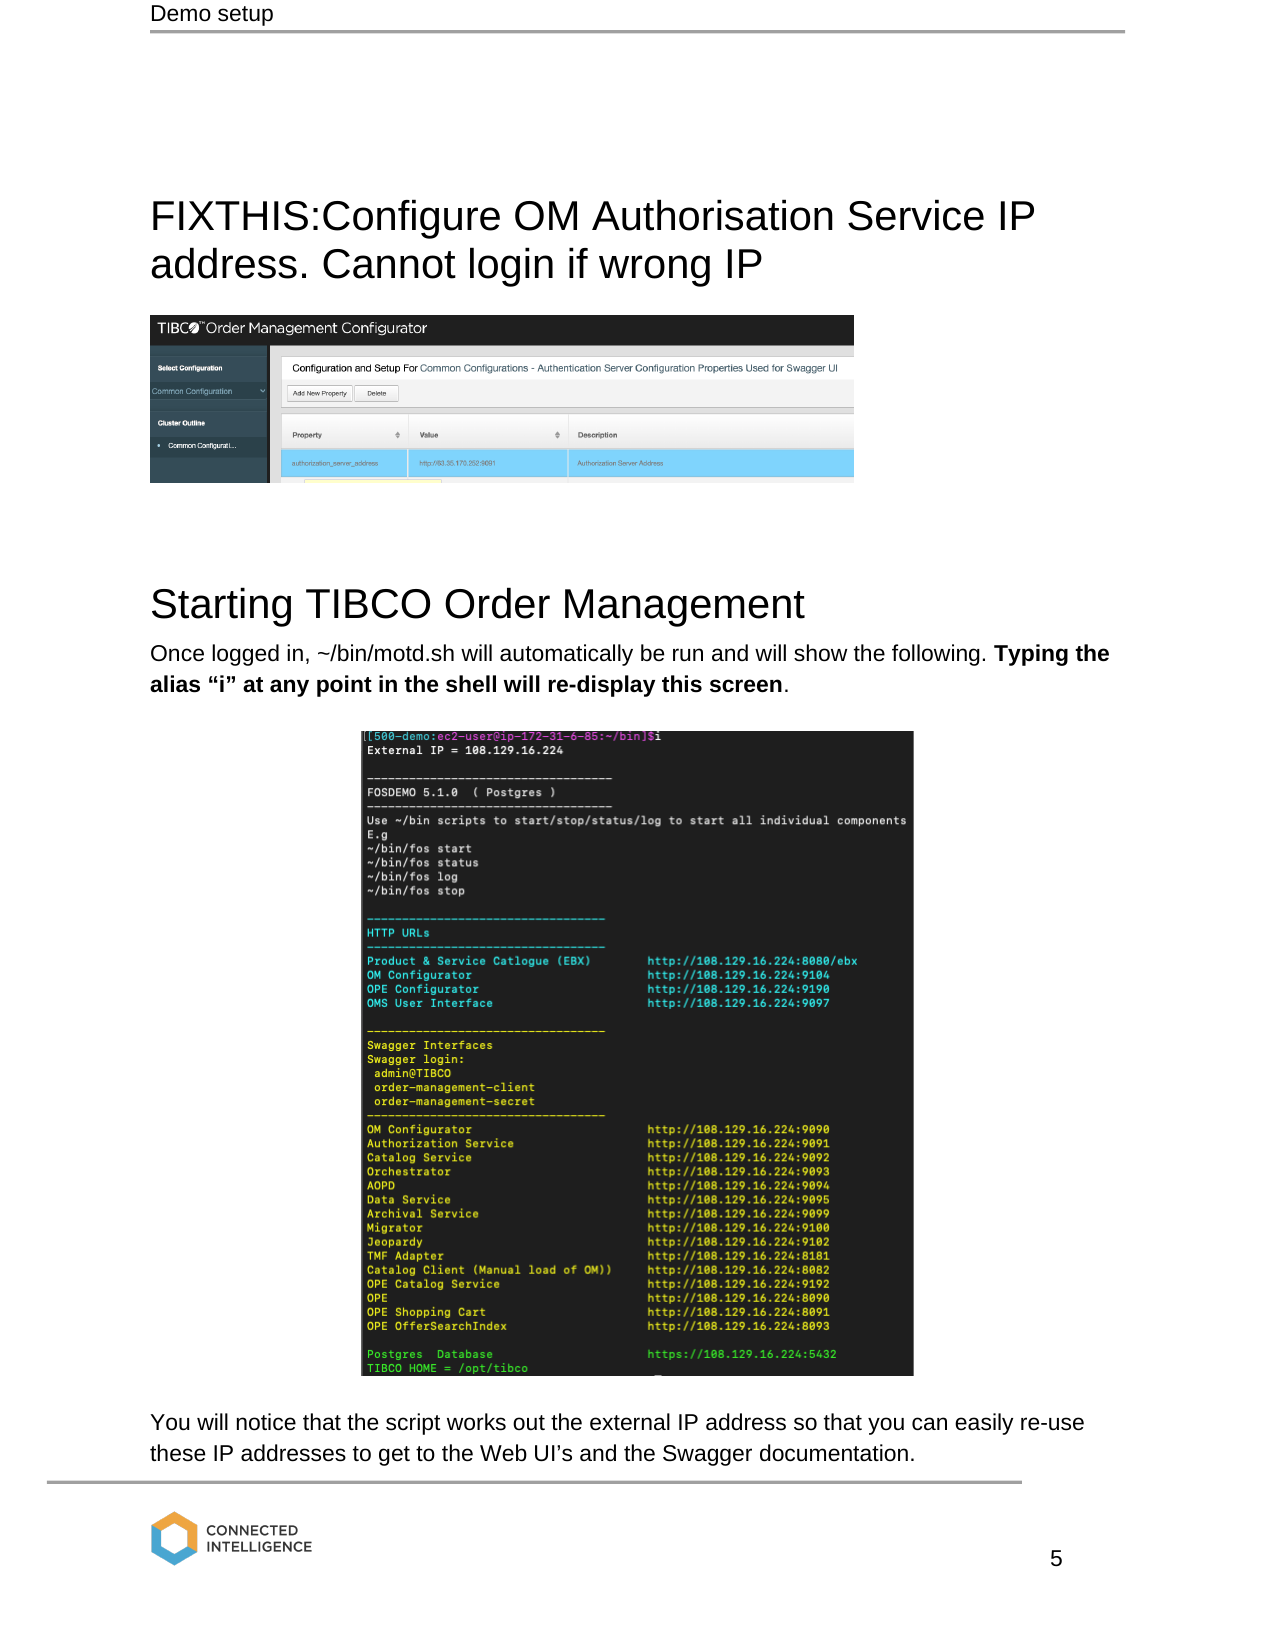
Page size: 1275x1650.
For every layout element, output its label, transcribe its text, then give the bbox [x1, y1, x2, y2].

picture [361, 731, 914, 1376]
picture [150, 315, 854, 483]
text Once logged in, ~/bin/motd.sh will automatically be run and will show the following. Typing the alias “i” at any point in the shell will re-display this screen. [150, 640, 1125, 697]
subtitle Starting TIBCO Order Management [150, 580, 1125, 628]
picture [150, 1510, 313, 1567]
subtitle FIXTHIS:Configure OM Authorisation Service IP address. Cannot login if wrong IP [150, 192, 1125, 287]
text You will notice that the script works out the external IP address so that you can easily re-use these IP addresses to get to the Web UI’s and the Swagger documentation. [150, 1409, 1125, 1466]
